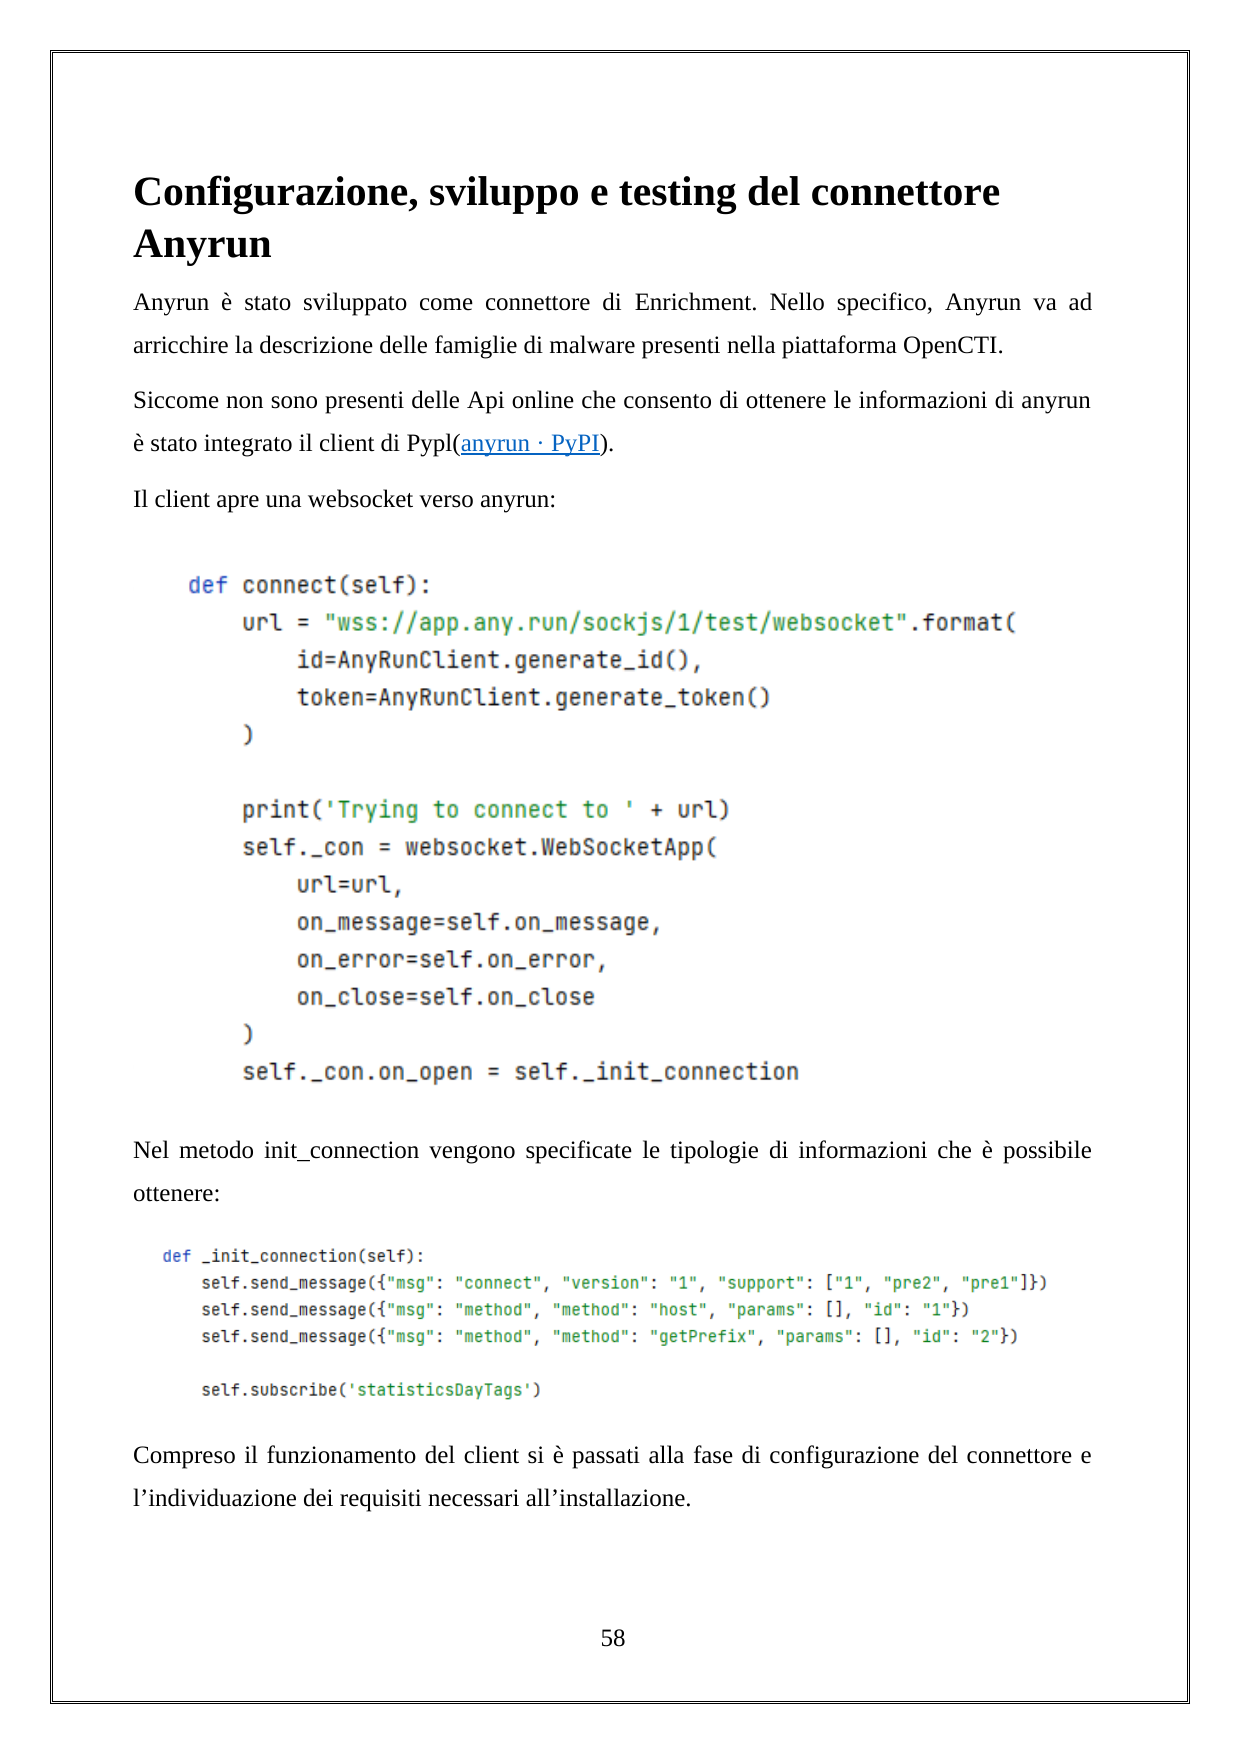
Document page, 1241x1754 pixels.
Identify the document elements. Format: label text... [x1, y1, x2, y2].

picture [132, 1234, 1078, 1414]
text Siccome non sono presenti delle Api online che consento di ottenere le informazioni di anyrun è stato integrato il client di Pypl(anyrun · PyPI). [133, 385, 1093, 457]
subtitle Configurazione, sviluppo e testing del connettore Anyrun [133, 167, 1093, 266]
text Il client apre una websocket verso anyrun: [133, 484, 1093, 513]
picture [132, 539, 1025, 1109]
text Nel metodo init_connection vengono specificate le tipologie di informazioni che è possibile ottenere: [133, 1135, 1093, 1207]
text Compreso il funzionamento del client si è passati alla fase di configurazione del connettore e l’individuazione dei requisiti necessari all’installazione. [133, 1440, 1093, 1512]
text Anyrun è stato sviluppato come connettore di Enrichment. Nello specifico, Anyrun va ad arricchire la descrizione delle famiglie di malware presenti nella piattaforma OpenCTI. [133, 287, 1093, 358]
